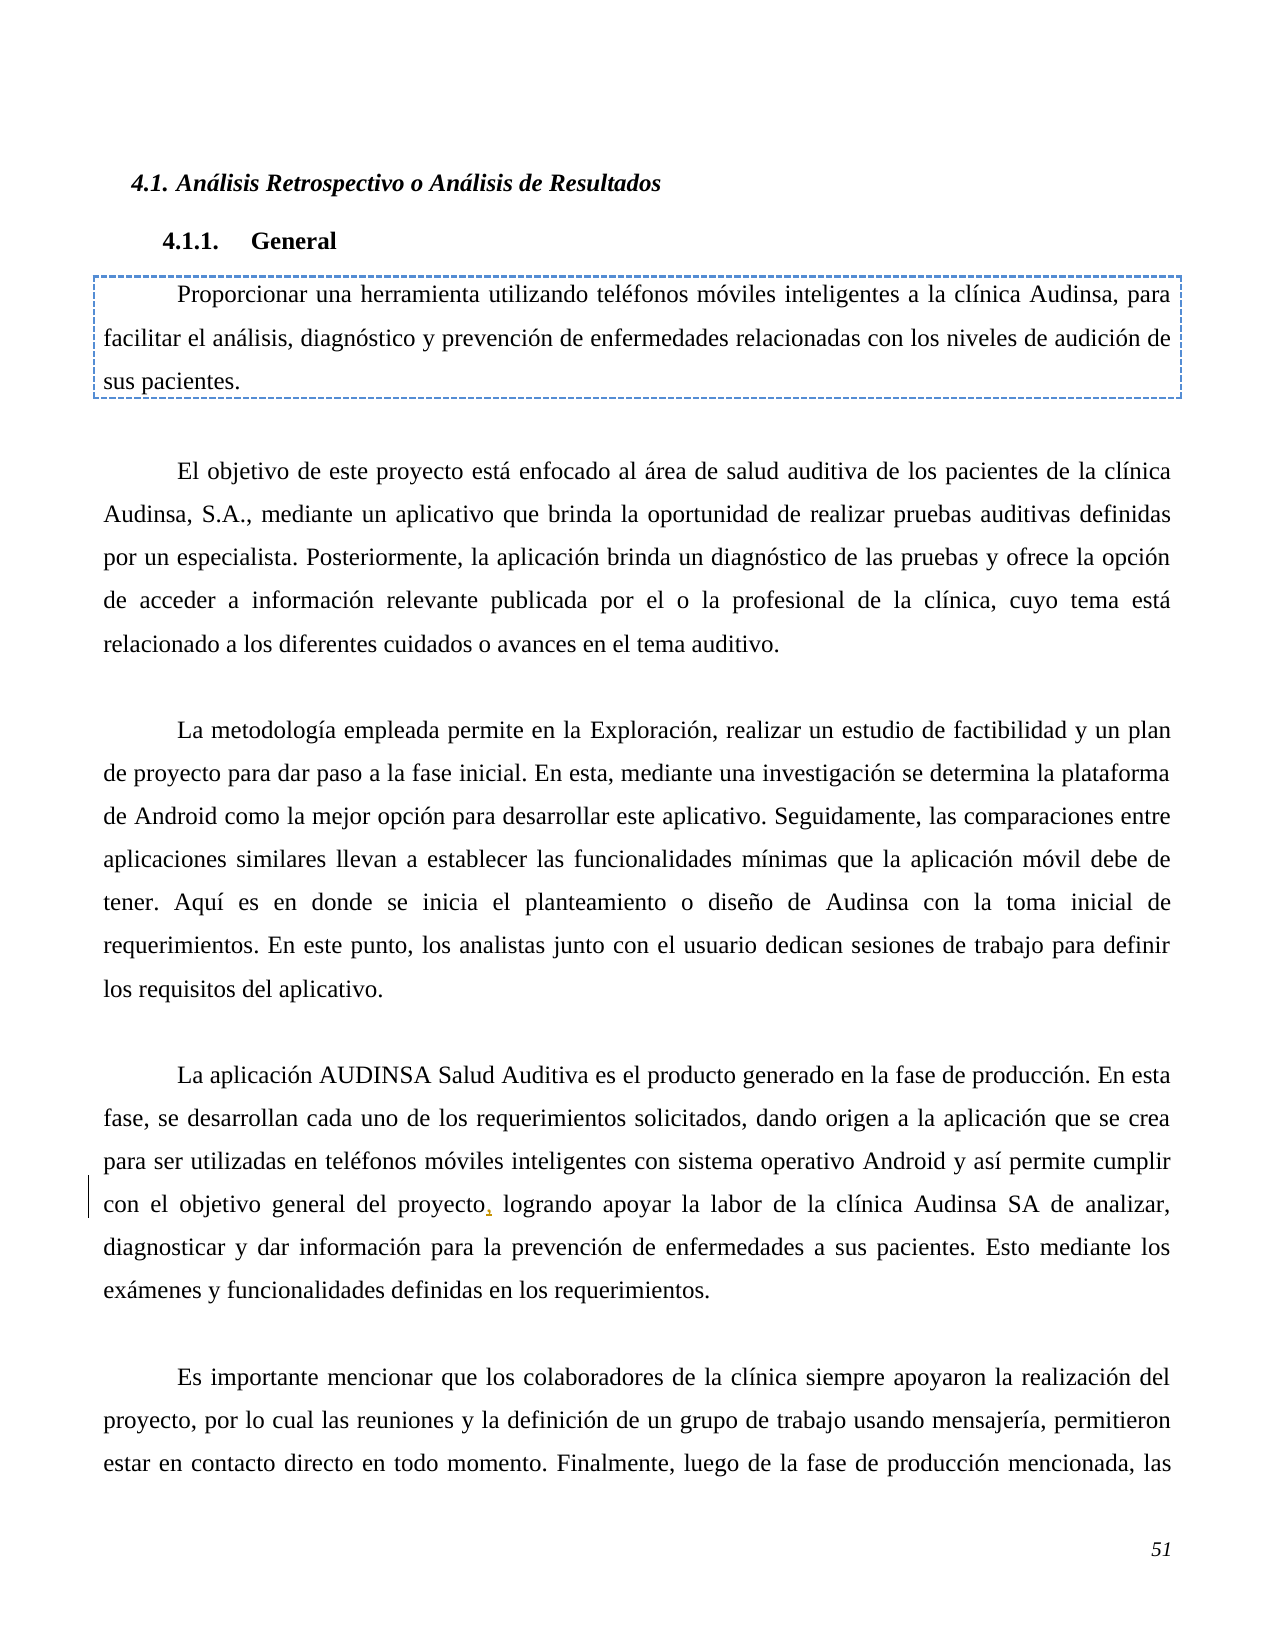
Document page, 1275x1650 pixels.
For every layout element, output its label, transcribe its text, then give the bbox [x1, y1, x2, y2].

text La aplicación AUDINSA Salud Auditiva es el producto generado en la fase de producción. En esta fase, se desarrollan cada uno de los requerimientos solicitados, dando origen a la aplicación que se crea para ser utilizadas en teléfonos móviles inteligentes con sistema operativo Android y así permite cumplir con el objetivo general del proyecto logrando apoyar la labor de la clínica Audinsa SA de analizar, diagnosticar y dar información para la prevención de enfermedades a sus pacientes. Esto mediante los exámenes y funcionalidades definidas en los requerimientos. [103, 1060, 1172, 1304]
text Proporcionar una herramienta utilizando teléfonos móviles inteligentes a la clínica Audinsa, para facilitar el análisis, diagnóstico y prevención de enfermedades relacionadas con los niveles de audición de sus pacientes. [93, 275, 1182, 399]
text General [162, 226, 1172, 255]
text La metodología empleada permite en la Exploración, realizar un estudio de factibilidad y un plan de proyecto para dar paso a la fase inicial. En esta, mediante una investigación se determina la plataforma de Android como la mejor opción para desarrollar este aplicativo. Seguidamente, las comparaciones entre aplicaciones similares llevan a establecer las funcionalidades mínimas que la aplicación móvil debe de tener. Aquí es en donde se inicia el planteamiento o diseño de Audinsa con la toma inicial de requerimientos. En este punto, los analistas junto con el usuario dedican sesiones de trabajo para definir los requisitos del aplicativo. [103, 715, 1172, 1002]
text Análisis Retrospectivo o Análisis de Resultados [131, 168, 1172, 197]
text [103, 1362, 1172, 1477]
text El objetivo de este proyecto está enfocado al área de salud auditiva de los pacientes de la clínica Audinsa, S.A., mediante un aplicativo que brinda la oportunidad de realizar pruebas auditivas definidas por un especialista. Posteriormente, la aplicación brinda un diagnóstico de las pruebas y ofrece la opción de acceder a información relevante publicada por el o la profesional de la clínica, cuyo tema está relacionado a los diferentes cuidados o avances en el tema auditivo. [103, 456, 1172, 657]
